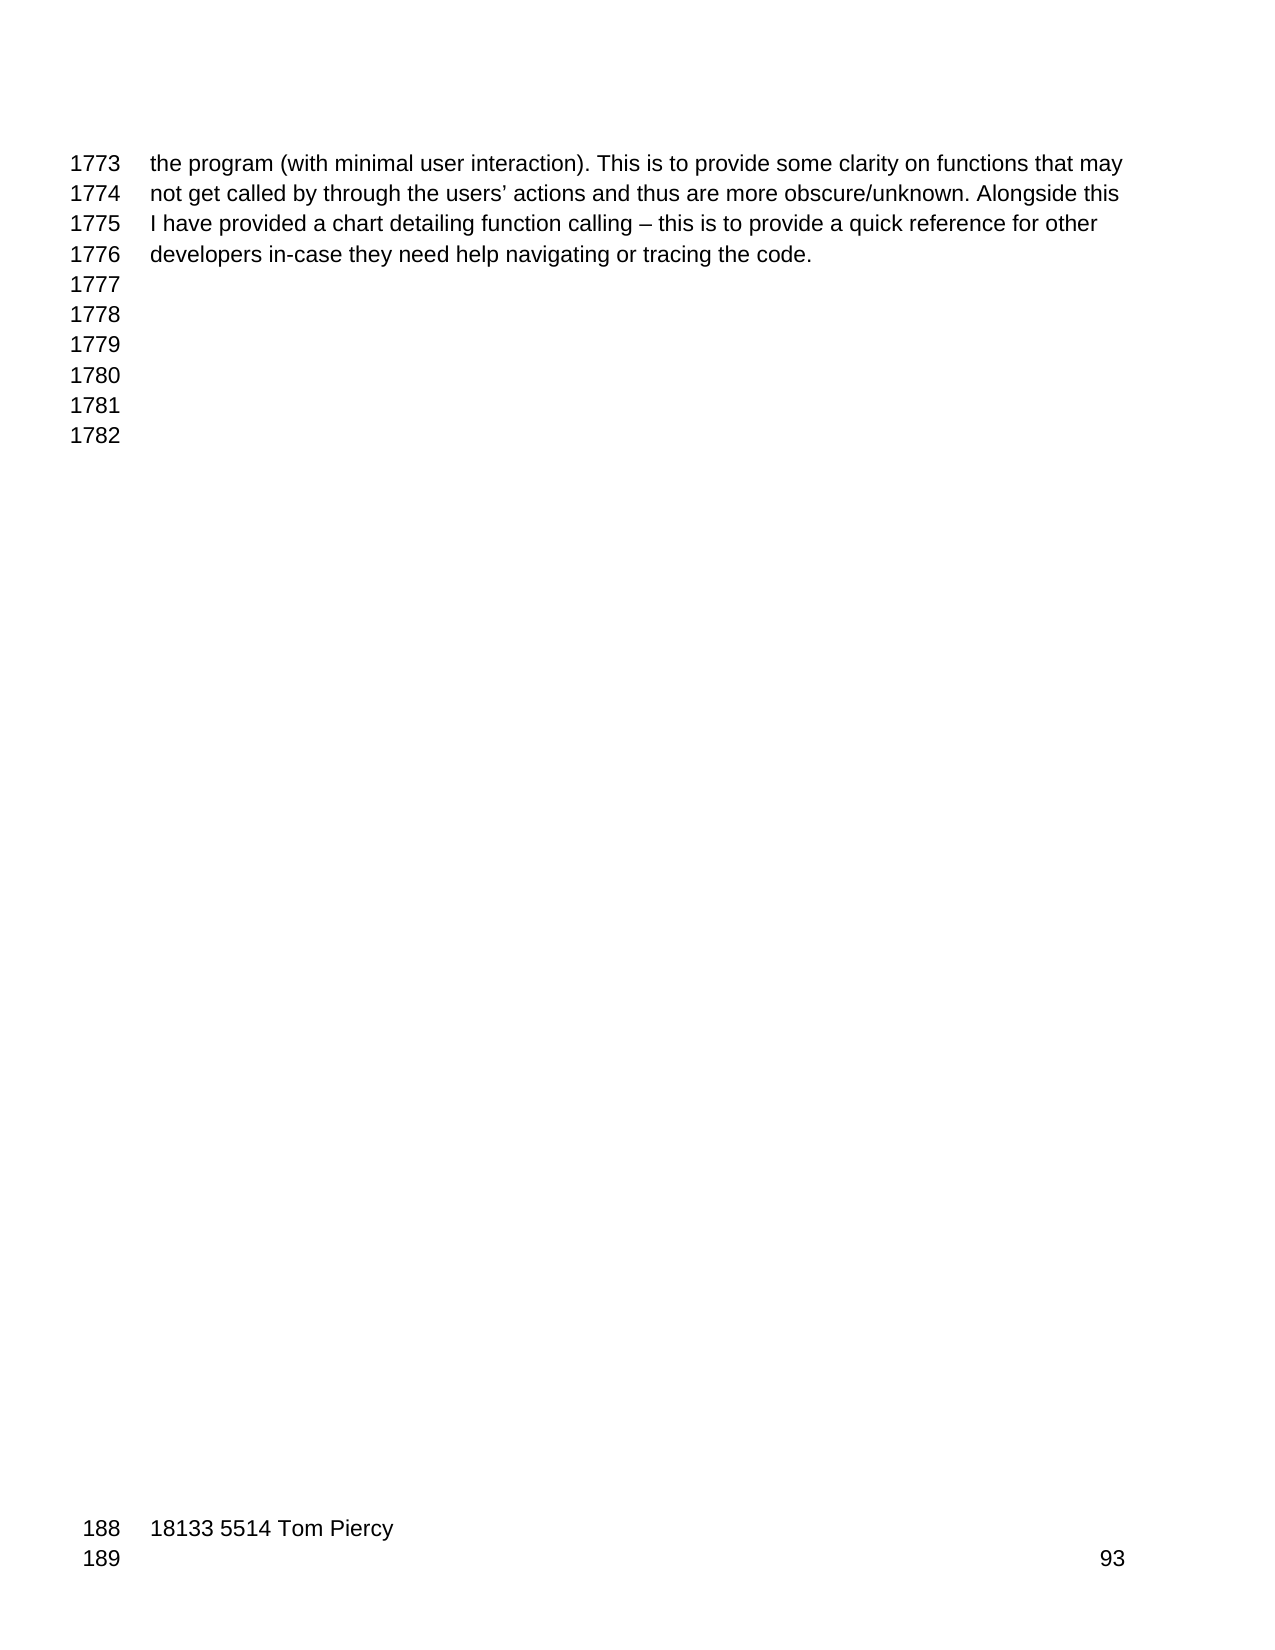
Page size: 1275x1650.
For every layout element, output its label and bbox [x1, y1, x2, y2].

text [150, 150, 1125, 267]
